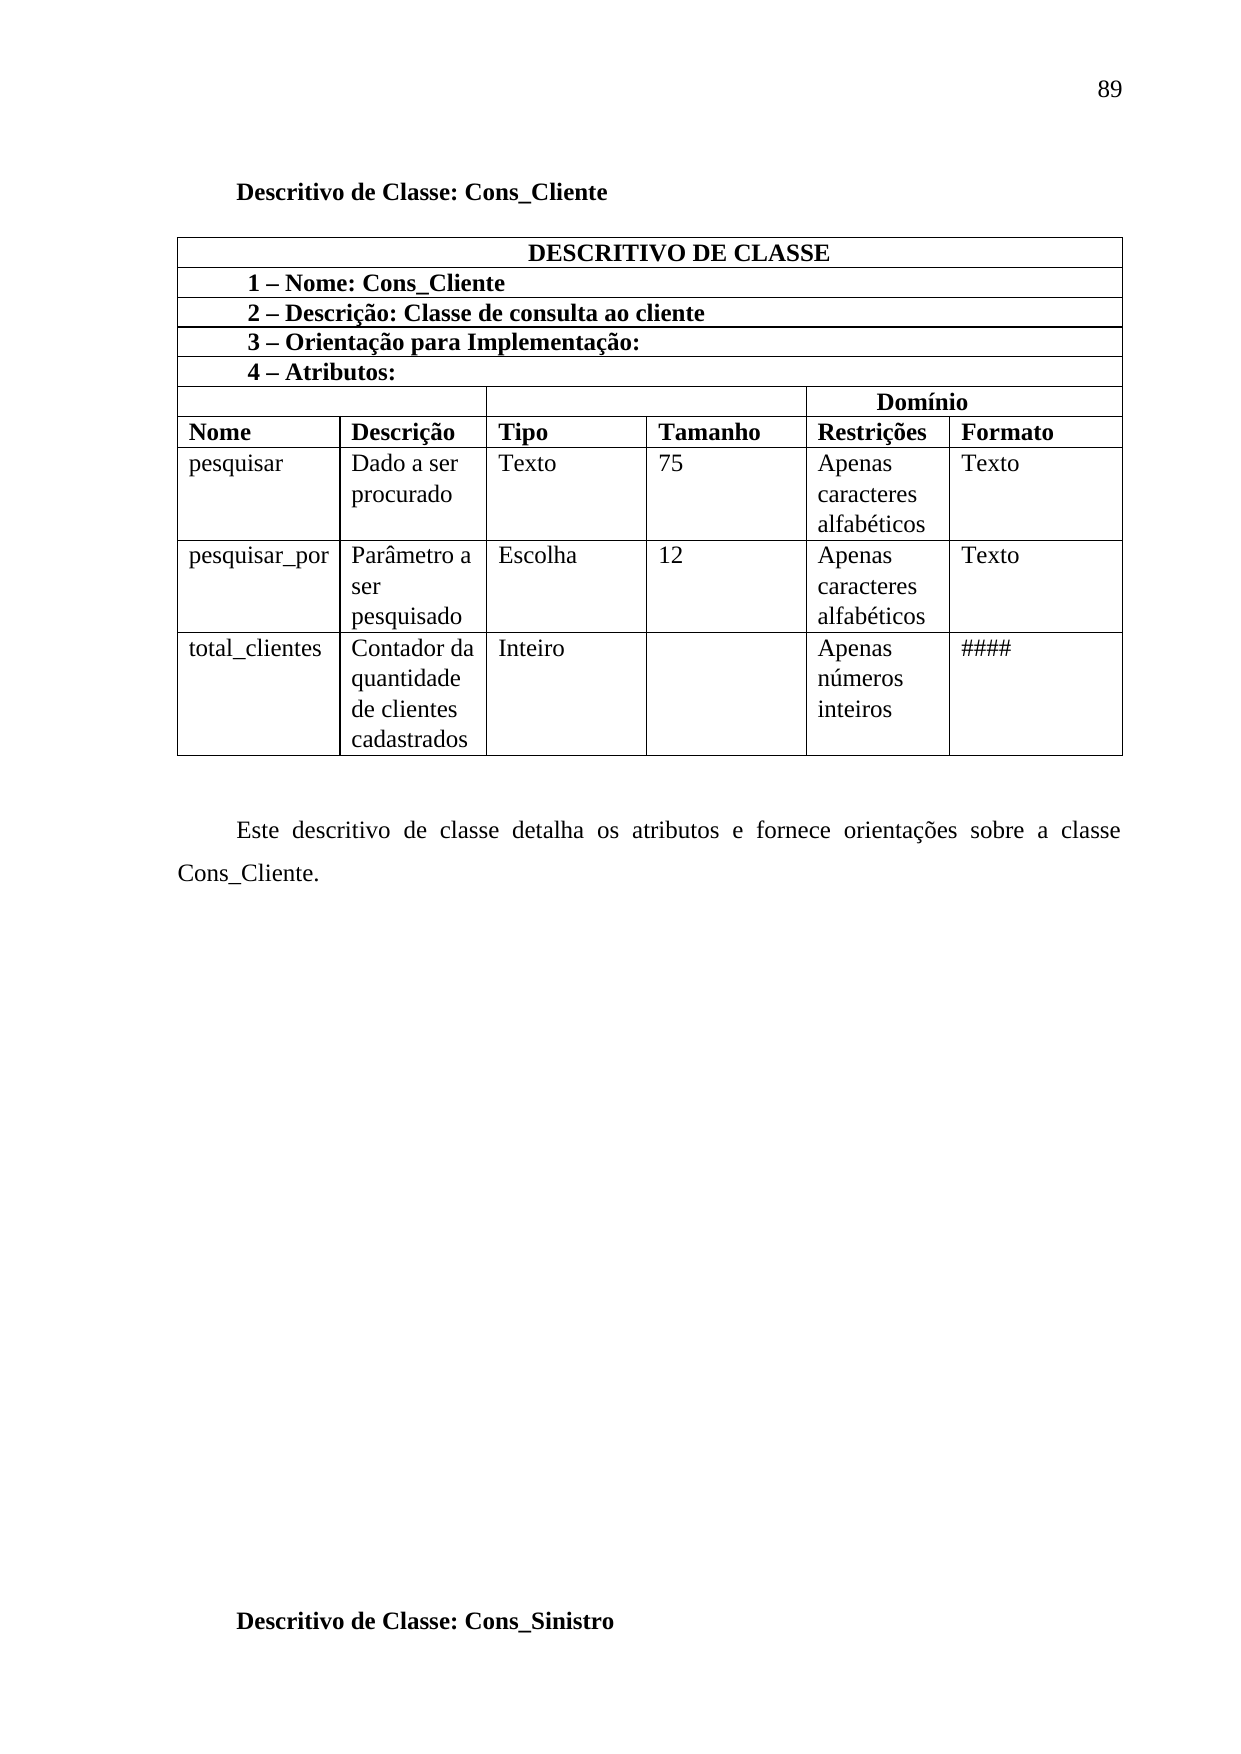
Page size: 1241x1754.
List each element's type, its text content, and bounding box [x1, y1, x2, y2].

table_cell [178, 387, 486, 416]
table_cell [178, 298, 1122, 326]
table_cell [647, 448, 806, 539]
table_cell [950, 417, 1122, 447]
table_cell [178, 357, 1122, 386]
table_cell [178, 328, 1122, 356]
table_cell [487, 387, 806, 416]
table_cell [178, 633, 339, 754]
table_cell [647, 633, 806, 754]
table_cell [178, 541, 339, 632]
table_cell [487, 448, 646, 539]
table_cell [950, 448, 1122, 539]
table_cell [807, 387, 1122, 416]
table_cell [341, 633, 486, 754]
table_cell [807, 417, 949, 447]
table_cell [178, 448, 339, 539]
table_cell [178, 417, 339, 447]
text Descritivo de Classe: Cons_Cliente [236, 177, 1122, 206]
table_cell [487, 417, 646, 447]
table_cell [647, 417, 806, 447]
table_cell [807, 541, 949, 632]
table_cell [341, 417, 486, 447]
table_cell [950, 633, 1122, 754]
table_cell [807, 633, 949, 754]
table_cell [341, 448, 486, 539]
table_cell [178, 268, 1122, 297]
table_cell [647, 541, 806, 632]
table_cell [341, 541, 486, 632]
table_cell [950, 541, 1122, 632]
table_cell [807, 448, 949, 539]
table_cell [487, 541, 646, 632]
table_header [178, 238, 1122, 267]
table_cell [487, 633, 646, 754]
text Este descritivo de classe detalha os atributos e fornece orientações sobre a classe Cons_Cliente. [177, 815, 1122, 887]
text Descritivo de Classe: Cons_Sinistro [236, 1606, 1122, 1635]
